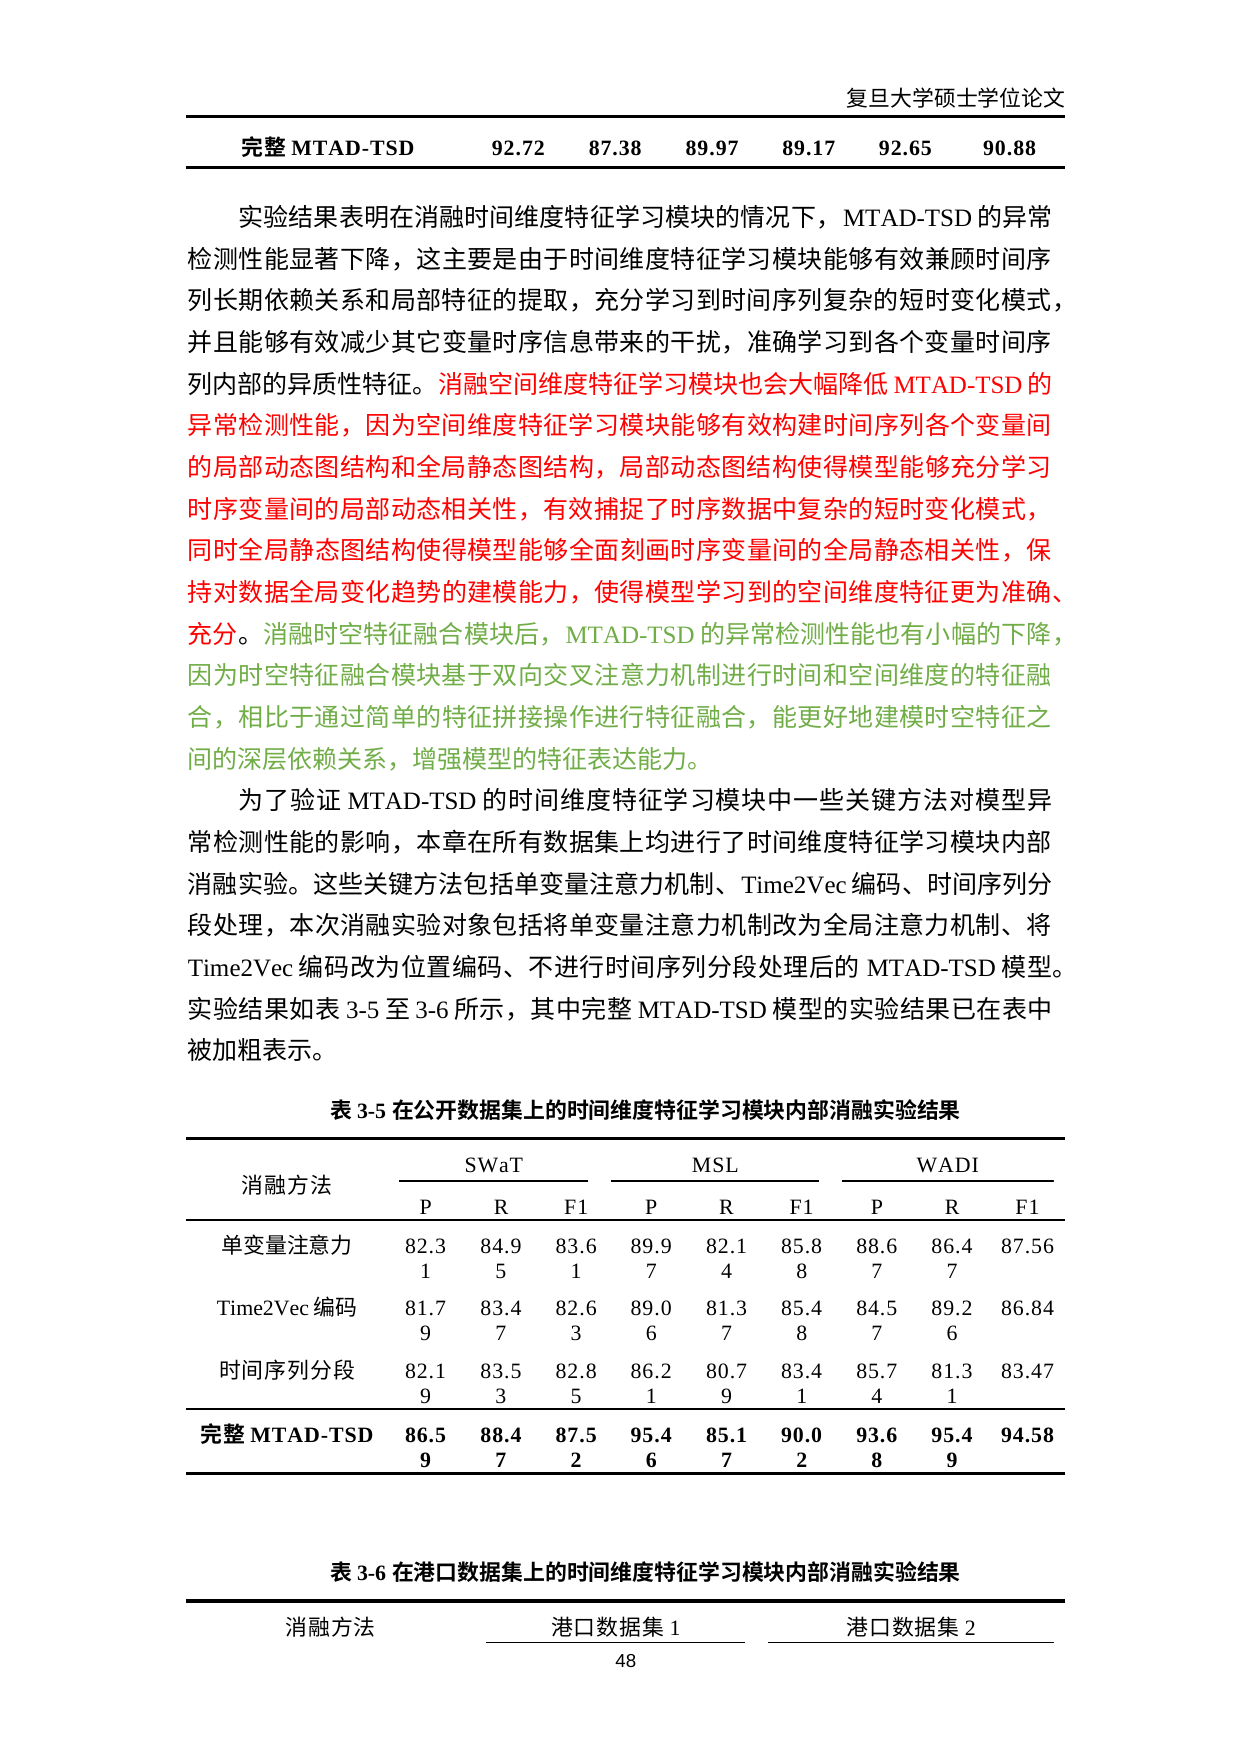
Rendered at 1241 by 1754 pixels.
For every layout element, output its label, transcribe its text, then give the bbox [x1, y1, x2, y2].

table_cell 87.52 [538, 1410, 613, 1472]
table_cell F1 [538, 1182, 613, 1219]
table_cell R [463, 1182, 538, 1219]
text 实验结果表明在消融时间维度特征学习模块的情况下，MTAD-TSD的异常检测性能显著下降，这主要是由于时间维度特征学习模块能够有效兼顾时间序列长期依赖关系和局部特征的提取，充分学习到时间序列复杂的短时变化模式，并且能够有效减少其它变量时序信息带来的干扰，准确学习到各个变量时间序列内部的异质性特征。消融空间维度特征学习模块也会大幅降低MTAD-TSD的异常检测性能，因为空间维度特征学习模块能够有效构建时间序列各个变量间的局部动态图结构和全局静态图结构，局部动态图结构使得模型能够充分学习时序变量间的局部动态相关性，有效捕捉了时序数据中复杂的短时变化模式，同时全局静态图结构使得模型能够全面刻画时序变量间的全局静态相关性，保持对数据全局变化趋势的建模能力，使得模型学习到的空间维度特征更为准确、充分。消融时空特征融合模块后，MTAD-TSD的异常检测性能也有小幅的下降，因为时空特征融合模块基于双向交叉注意力机制进行时间和空间维度的特征融合，相比于通过简单的特征拼接操作进行特征融合，能更好地建模时空特征之间的深层依赖关系，增强模型的特征表达能力。 [188, 193, 1053, 776]
table_cell P [388, 1182, 463, 1219]
table_cell 85.17 [689, 1410, 764, 1472]
table_header 港口数据集1 [475, 1603, 757, 1643]
table_cell Time2Vec编码 [186, 1283, 388, 1346]
table_cell 90.88 [954, 118, 1065, 166]
table_cell 87.38 [567, 118, 663, 166]
table_header MSL [600, 1140, 830, 1182]
table_cell R [689, 1182, 764, 1219]
table_cell 86.84 [990, 1283, 1065, 1346]
table_cell 单变量注意力 [186, 1221, 388, 1283]
table_cell 90.02 [764, 1410, 839, 1472]
table_cell 83.61 [538, 1221, 613, 1283]
text 为了验证MTAD-TSD的时间维度特征学习模块中一些关键方法对模型异常检测性能的影响，本章在所有数据集上均进行了时间维度特征学习模块内部消融实验。这些关键方法包括单变量注意力机制、Time2Vec编码、时间序列分段处理，本次消融实验对象包括将单变量注意力机制改为全局注意力机制、将Time2Vec编码改为位置编码、不进行时间序列分段处理后的MTAD-TSD模型。实验结果如表3-5至3-6所示，其中完整MTAD-TSD模型的实验结果已在表中被加粗表示。 [188, 776, 1053, 1068]
table_cell 82.63 [538, 1283, 613, 1346]
table_cell 84.57 [839, 1283, 914, 1346]
text 表3-6 在港口数据集上的时间维度特征学习模块内部消融实验结果 [188, 1555, 1053, 1587]
table_cell 95.46 [613, 1410, 689, 1472]
table_cell 89.17 [760, 118, 857, 166]
table_cell 89.97 [613, 1221, 689, 1283]
table_cell 85.48 [764, 1283, 839, 1346]
table_cell 完整MTAD-TSD [186, 118, 470, 166]
table_cell F1 [764, 1182, 839, 1219]
table_cell 86.59 [388, 1410, 463, 1472]
table_cell 94.58 [990, 1410, 1065, 1472]
table_cell 95.49 [914, 1410, 989, 1472]
table_cell 81.79 [388, 1283, 463, 1346]
text 表3-5 在公开数据集上的时间维度特征学习模块内部消融实验结果 [188, 1093, 1053, 1125]
table_cell 88.67 [839, 1221, 914, 1283]
table_cell 85.88 [764, 1221, 839, 1283]
table_cell 83.47 [463, 1283, 538, 1346]
table_header 港口数据集2 [757, 1603, 1065, 1643]
table_cell 83.41 [764, 1346, 839, 1408]
table_cell R [914, 1182, 989, 1219]
table_cell 86.21 [613, 1346, 689, 1408]
table_cell 83.53 [463, 1346, 538, 1408]
table_cell 89.97 [663, 118, 760, 166]
table_cell 时间序列分段 [186, 1346, 388, 1408]
table_cell P [613, 1182, 689, 1219]
table_cell 82.14 [689, 1221, 764, 1283]
table_cell 89.26 [914, 1283, 989, 1346]
table_cell 92.65 [857, 118, 954, 166]
table_cell 87.56 [990, 1221, 1065, 1283]
table_cell 89.06 [613, 1283, 689, 1346]
table_header 消融方法 [186, 1603, 475, 1643]
table_cell 81.31 [914, 1346, 989, 1408]
table_cell 85.74 [839, 1346, 914, 1408]
table_cell 86.47 [914, 1221, 989, 1283]
table_header SWaT [388, 1140, 600, 1182]
table_cell P [839, 1182, 914, 1219]
table_cell 93.68 [839, 1410, 914, 1472]
table_header 消融方法 [186, 1140, 388, 1219]
table_cell 81.37 [689, 1283, 764, 1346]
table_cell 82.85 [538, 1346, 613, 1408]
table_cell 88.47 [463, 1410, 538, 1472]
table_cell F1 [990, 1182, 1065, 1219]
table_cell 82.31 [388, 1221, 463, 1283]
table_header WADI [830, 1140, 1065, 1182]
table_cell 82.19 [388, 1346, 463, 1408]
table_cell 84.95 [463, 1221, 538, 1283]
table_cell 80.79 [689, 1346, 764, 1408]
table_cell 92.72 [470, 118, 567, 166]
table_cell 83.47 [990, 1346, 1065, 1408]
table_cell 完整MTAD-TSD [186, 1410, 388, 1472]
